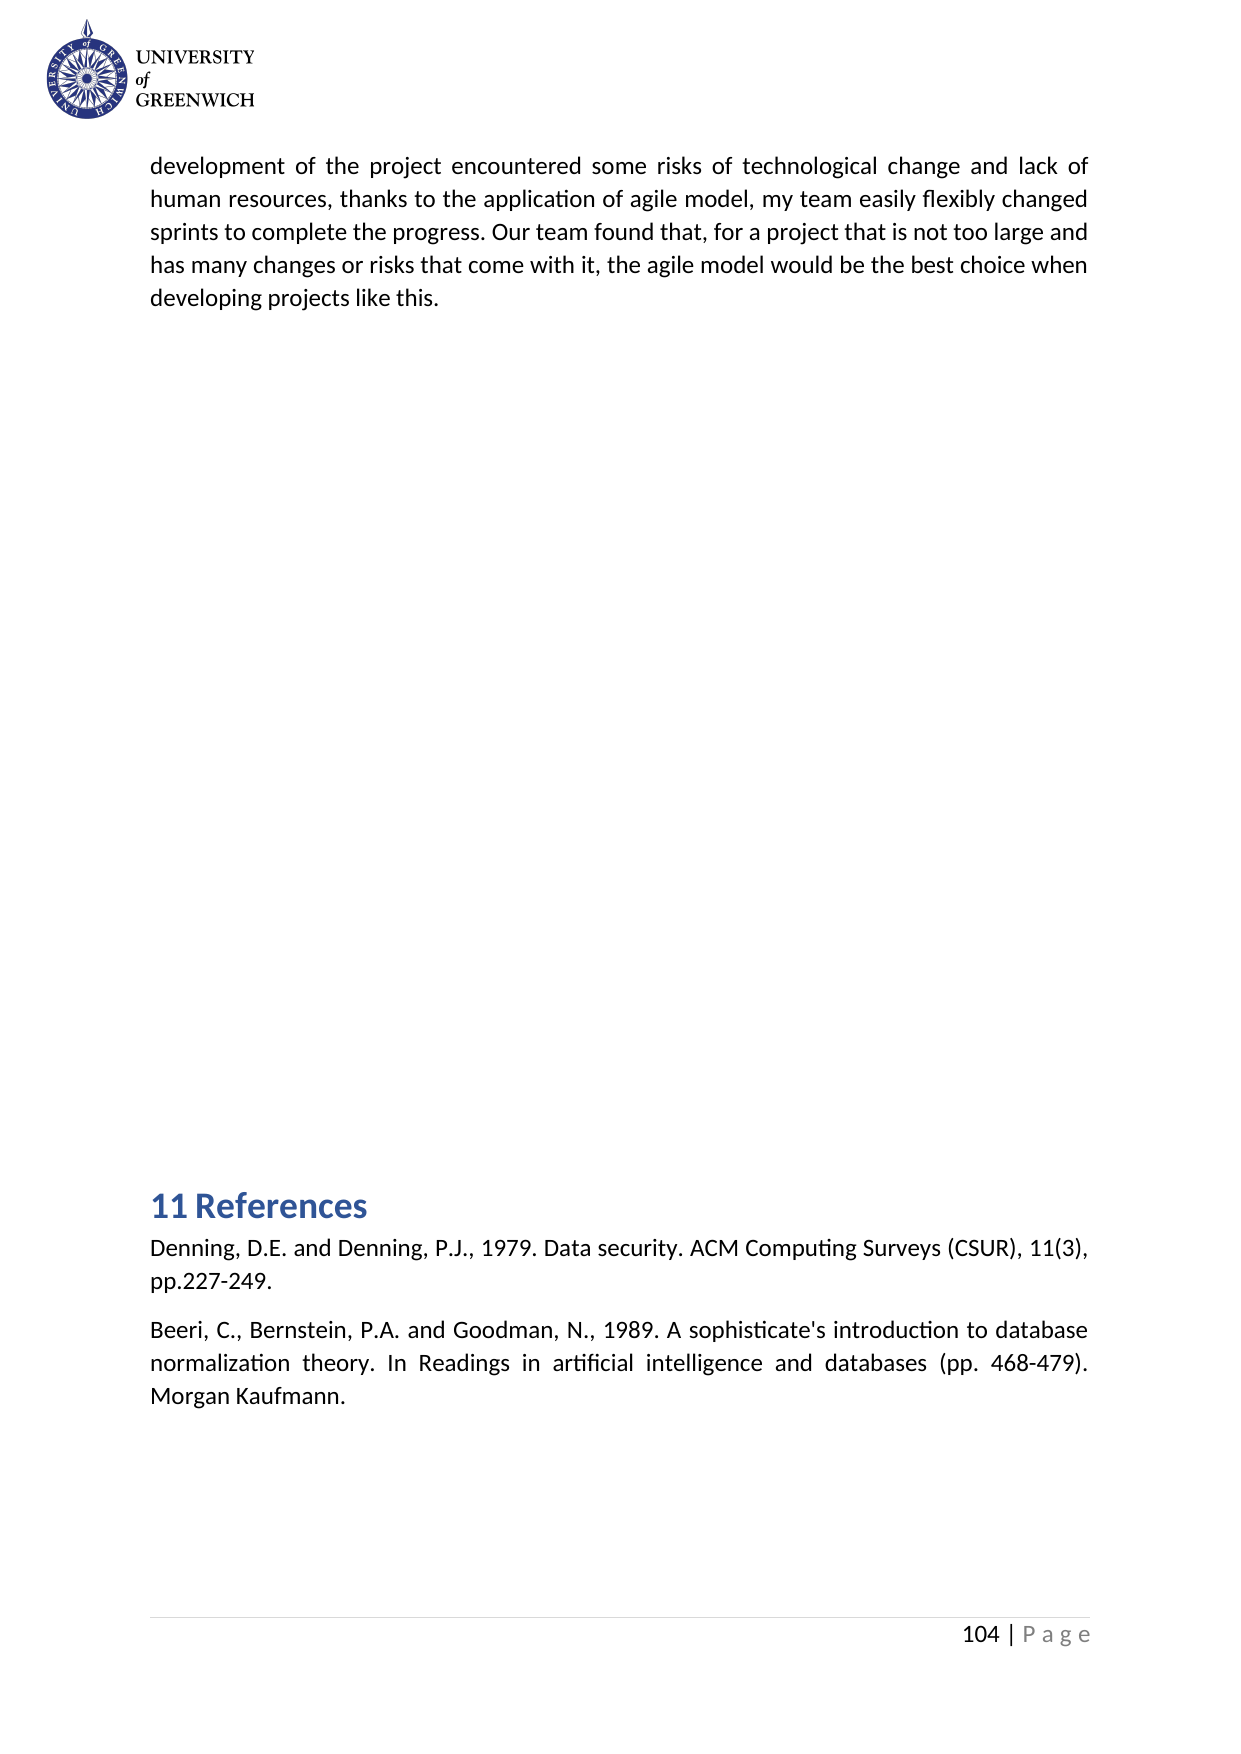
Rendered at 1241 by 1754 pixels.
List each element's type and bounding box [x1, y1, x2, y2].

picture [46, 19, 255, 119]
text [150, 150, 1090, 312]
